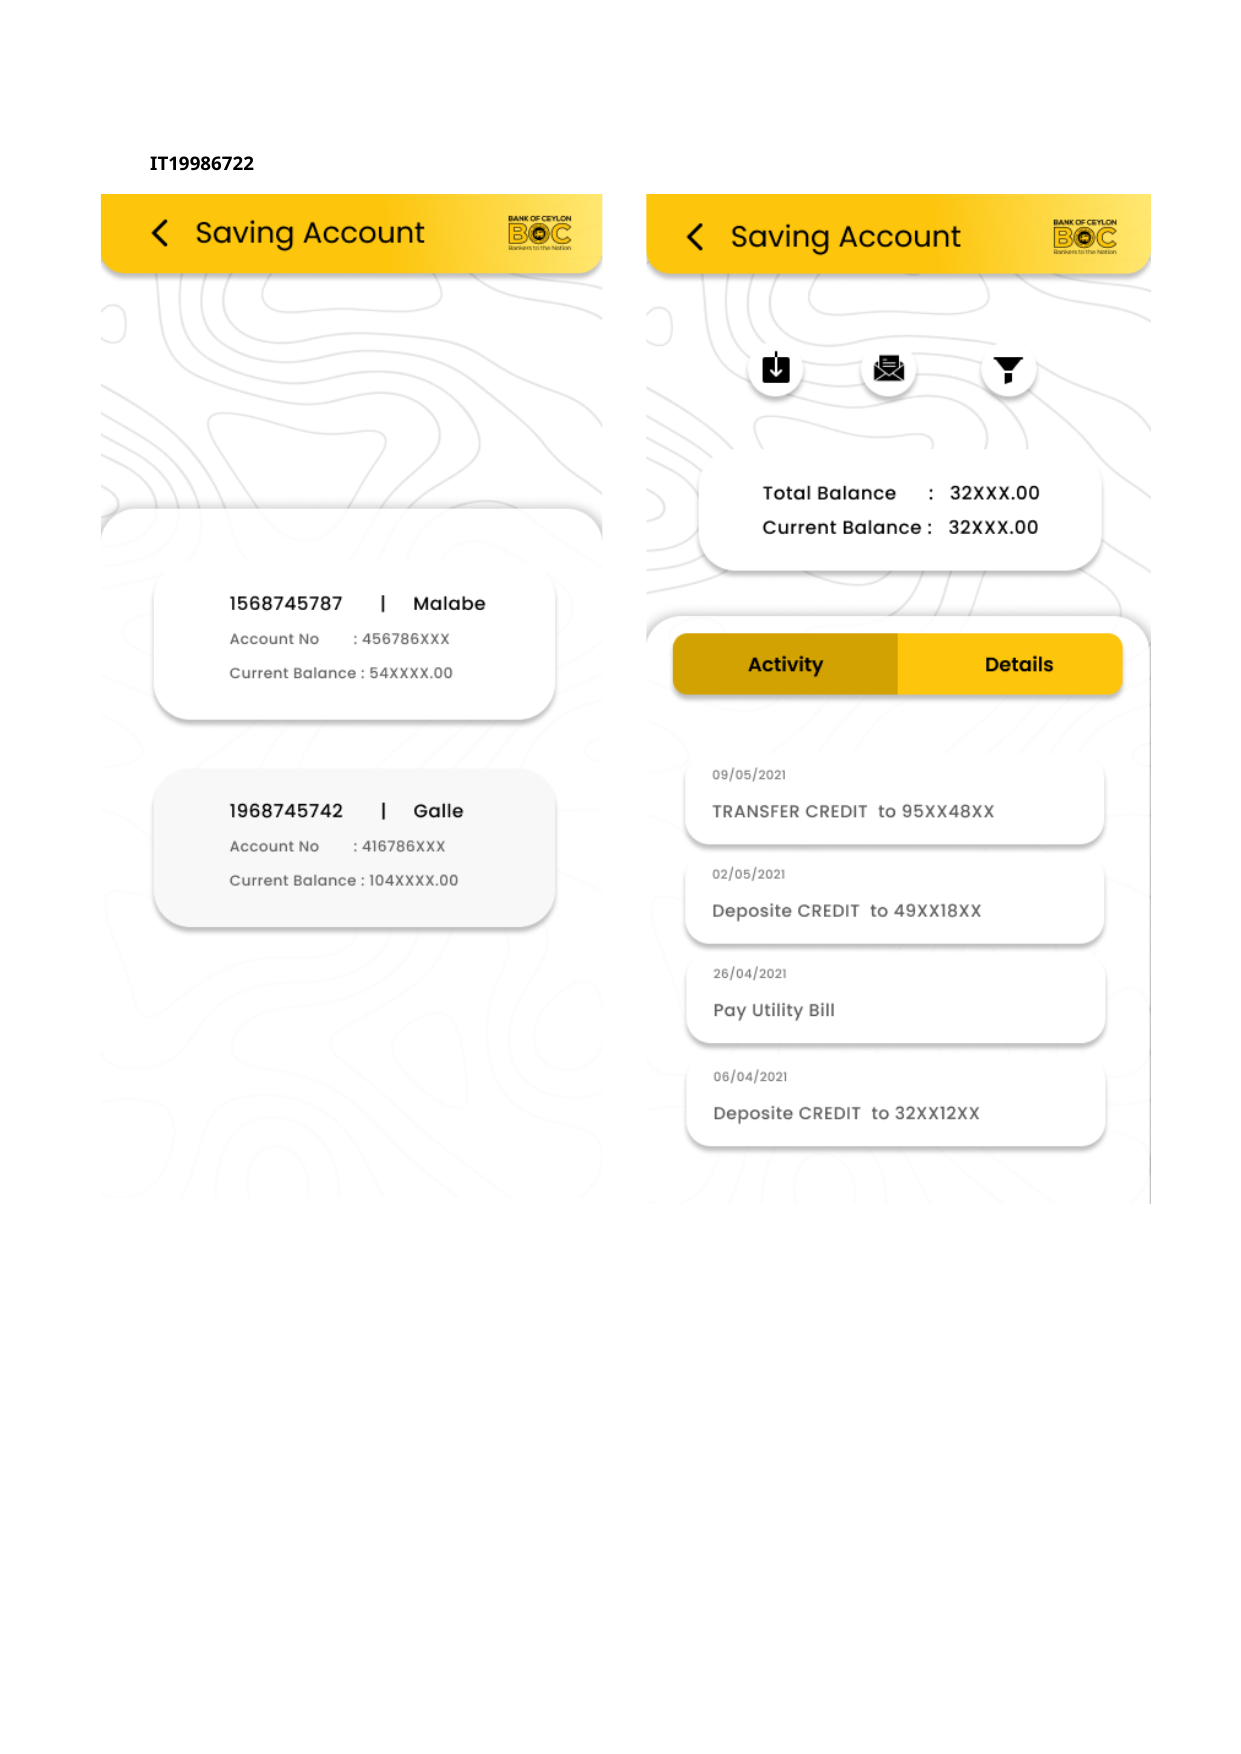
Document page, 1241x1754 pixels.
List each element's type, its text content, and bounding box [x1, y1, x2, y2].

text IT19986722 [150, 150, 1090, 176]
picture [100, 194, 603, 1198]
picture [646, 194, 1151, 1204]
